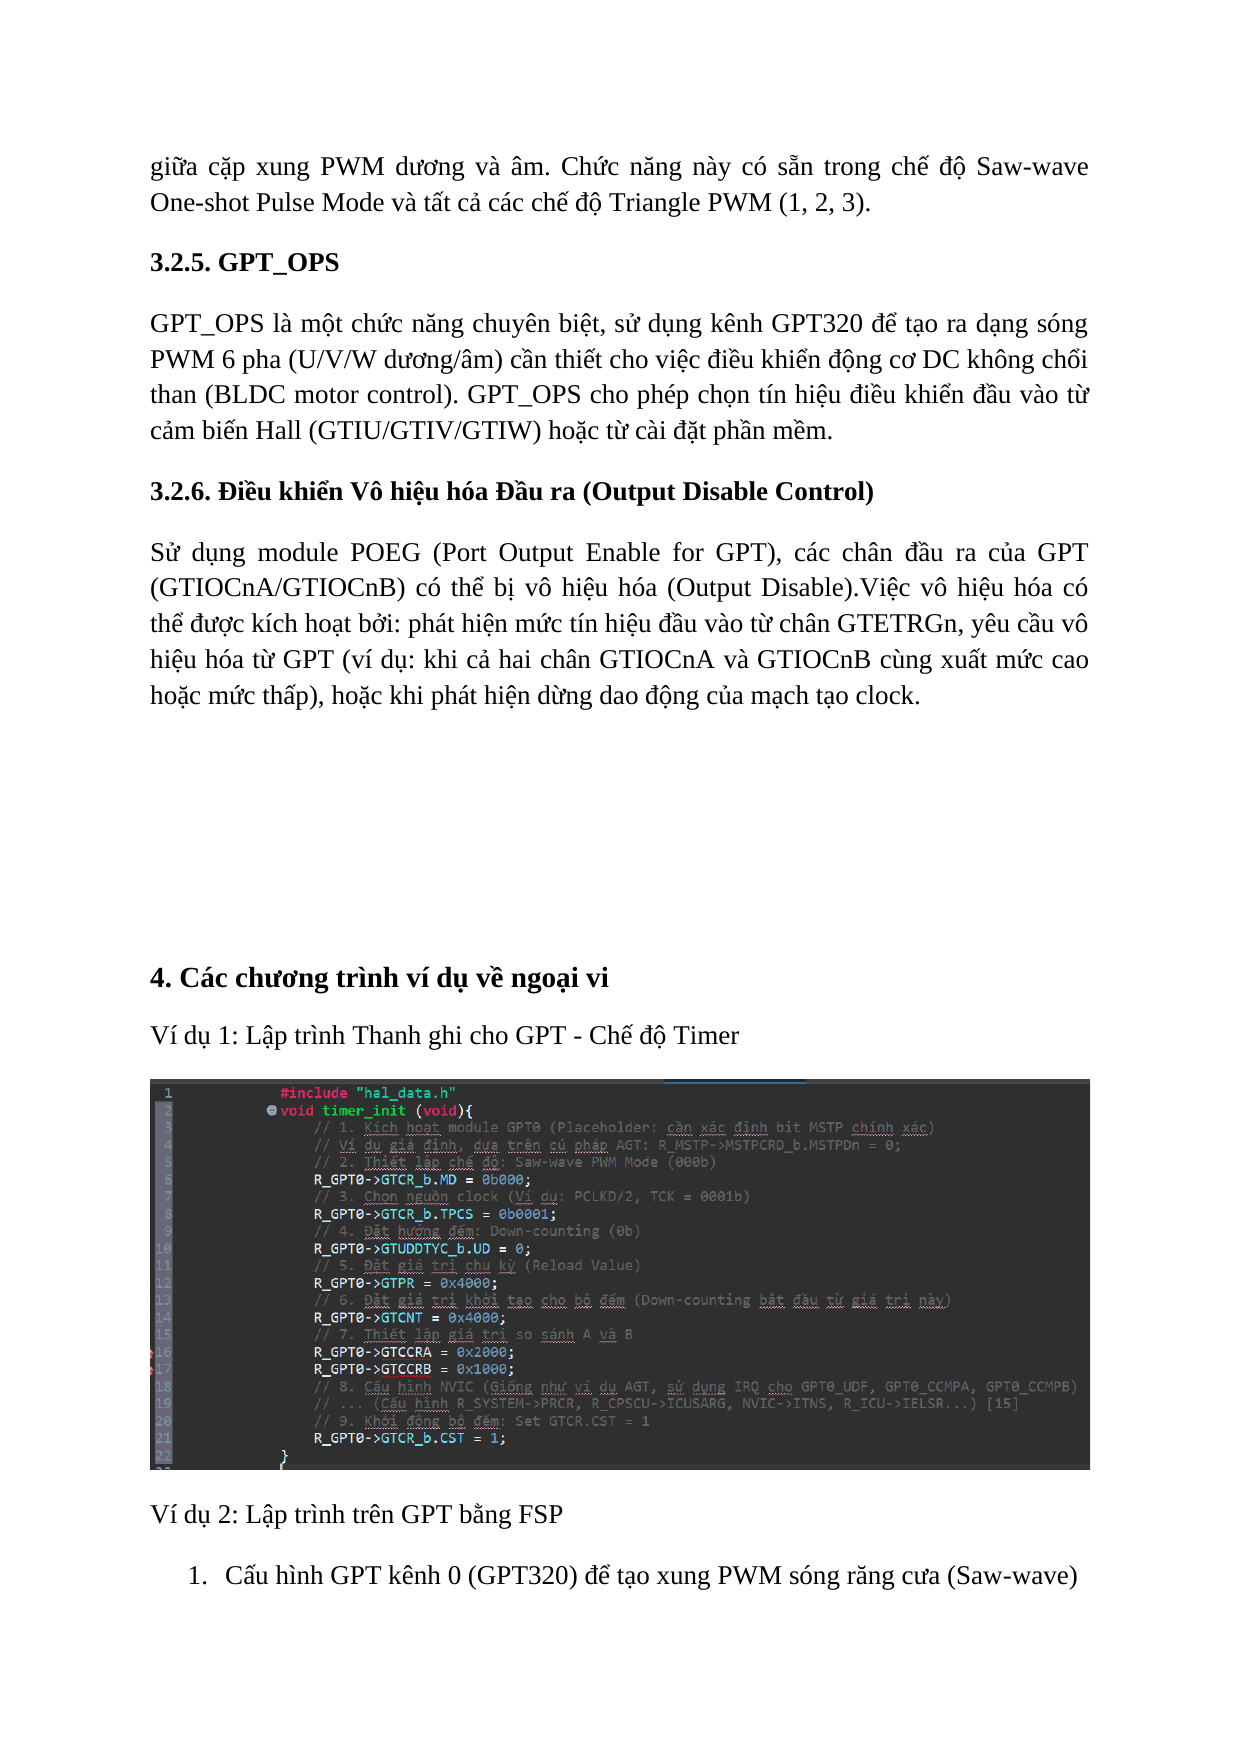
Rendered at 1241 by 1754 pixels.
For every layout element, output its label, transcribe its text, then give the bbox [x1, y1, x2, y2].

subtitle 4. Các chương trình ví dụ về ngoại vi [150, 960, 1090, 994]
text Sử dụng module POEG (Port Output Enable for GPT), các chân đầu ra của GPT (GTIOCnA/GTIOCnB) có thể bị vô hiệu hóa (Output Disable).Việc vô hiệu hóa có thể được kích hoạt bởi: phát hiện mức tín hiệu đầu vào từ chân GTETRGn, yêu cầu vô hiệu hóa từ GPT (ví dụ: khi cả hai chân GTIOCnA và GTIOCnB cùng xuất mức cao hoặc mức thấp), hoặc khi phát hiện dừng dao động của mạch tạo clock. [150, 536, 1090, 710]
list Cấu hình GPT kênh 0 (GPT320) để tạo xung PWM sóng răng cưa (Saw-wave) [187, 1559, 1090, 1590]
picture [150, 1079, 1091, 1470]
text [150, 150, 1090, 217]
text Ví dụ 1: Lập trình Thanh ghi cho GPT - Chế độ Timer [150, 1019, 1090, 1050]
text GPT_OPS là một chức năng chuyên biệt, sử dụng kênh GPT320 để tạo ra dạng sóng PWM 6 pha (U/V/W dương/âm) cần thiết cho việc điều khiển động cơ DC không chổi than (BLDC motor control). GPT_OPS cho phép chọn tín hiệu điều khiển đầu vào từ cảm biến Hall (GTIU/GTIV/GTIW) hoặc từ cài đặt phần mềm. [150, 307, 1090, 446]
text 3.2.5. GPT_OPS [150, 246, 1090, 278]
text 3.2.6. Điều khiển Vô hiệu hóa Đầu ra (Output Disable Control) [150, 475, 1090, 506]
text Ví dụ 2: Lập trình trên GPT bằng FSP [150, 1498, 1090, 1529]
